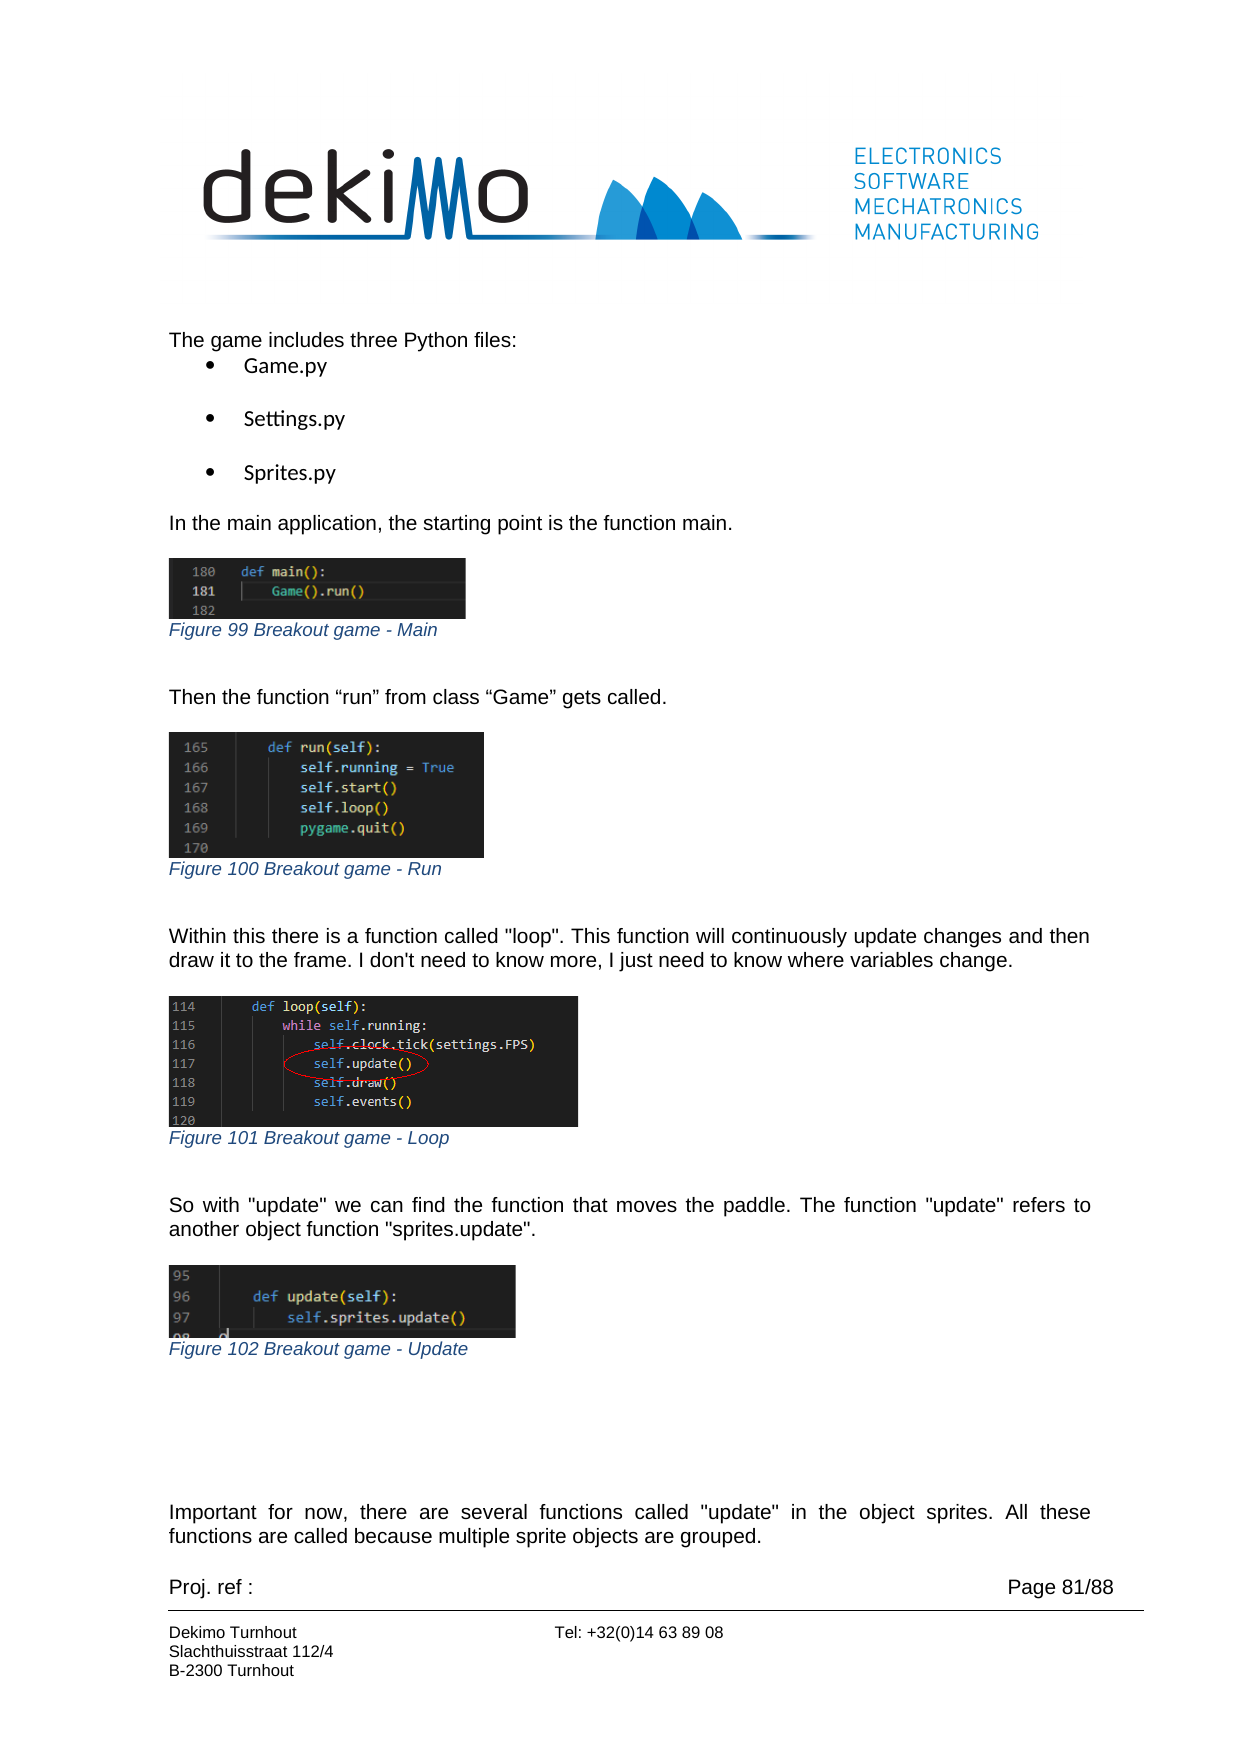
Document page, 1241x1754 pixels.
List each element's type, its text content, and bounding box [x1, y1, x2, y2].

text Figure 99 Breakout game - Main [169, 618, 1093, 640]
text Figure 102 Breakout game - Update [169, 1338, 1093, 1359]
text Figure 101 Breakout game - Loop [169, 1127, 1093, 1148]
text So with "update" we can find the function that moves the paddle. The function "update" refers to another object function "sprites.update". [169, 1193, 1093, 1241]
picture [168, 996, 579, 1127]
text The game includes three Python files: [169, 328, 1093, 352]
text In the main application, the starting point is the function main. [169, 511, 1093, 534]
text Then the function “run” from class “Game” gets called. [169, 685, 1093, 709]
list Game.py [206, 352, 1093, 379]
picture [168, 732, 484, 858]
list Settings.py [206, 404, 1093, 433]
text Important for now, there are several functions called "update" in the object sprites. All these functions are called because multiple sprite objects are grouped. [169, 1500, 1093, 1548]
picture [159, 73, 1083, 304]
list Sprites.py [206, 458, 1093, 486]
picture [168, 1265, 516, 1338]
text Within this there is a function called "loop". This function will continuously update changes and then draw it to the frame. I don't need to know more, I just need to know where variables change. [169, 924, 1093, 972]
text Figure 100 Breakout game - Run [169, 858, 1093, 879]
picture [168, 558, 466, 619]
